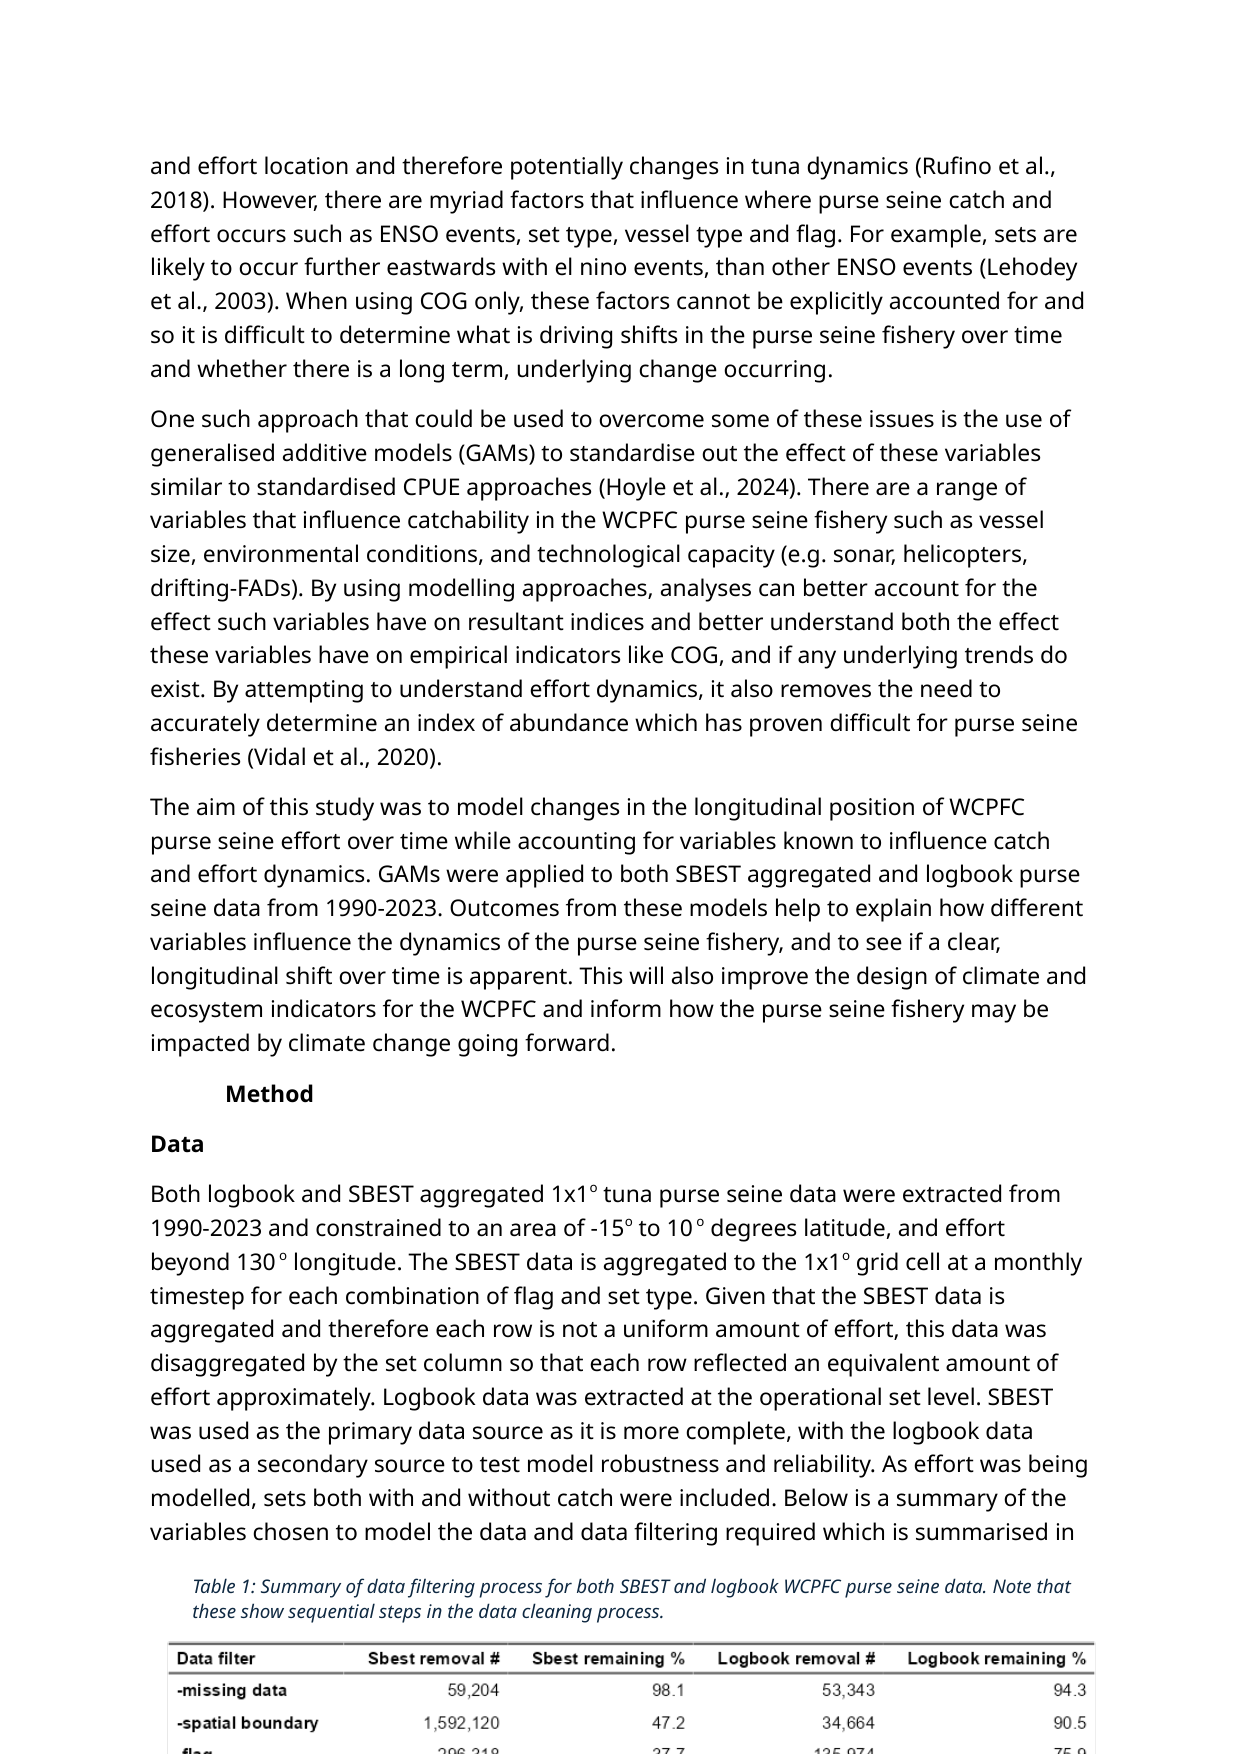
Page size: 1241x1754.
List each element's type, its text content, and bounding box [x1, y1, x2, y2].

text The aim of this study was to model changes in the longitudinal position of WCPFC purse seine effort over time while accounting for variables known to influence catch and effort dynamics. GAMs were applied to both SBEST aggregated and logbook purse seine data from 1990-2023. Outcomes from these models help to explain how different variables influence the dynamics of the purse seine fishery, and to see if a clear, longitudinal shift over time is apparent. This will also improve the design of climate and ecosystem indicators for the WCPFC and inform how the purse seine fishery may be impacted by climate change going forward. [150, 791, 1090, 1058]
picture [161, 1635, 1102, 1754]
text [150, 150, 1090, 384]
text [150, 1178, 1090, 1547]
text One such approach that could be used to overcome some of these issues is the use of generalised additive models (GAMs) to standardise out the effect of these variables similar to standardised CPUE approaches . There are a range of variables that influence catchability in the WCPFC purse seine fishery such as vessel size, environmental conditions, and technological capacity (e.g. sonar, helicopters, drifting-FADs). By using modelling approaches, analyses can better account for the effect such variables have on resultant indices and better understand both the effect these variables have on empirical indicators like COG, and if any underlying trends do exist. By attempting to understand effort dynamics, it also removes the need to accurately determine an index of abundance which has proven difficult for purse seine fisheries . [150, 403, 1090, 772]
text Method [150, 1077, 1090, 1109]
text Data [150, 1128, 1090, 1159]
